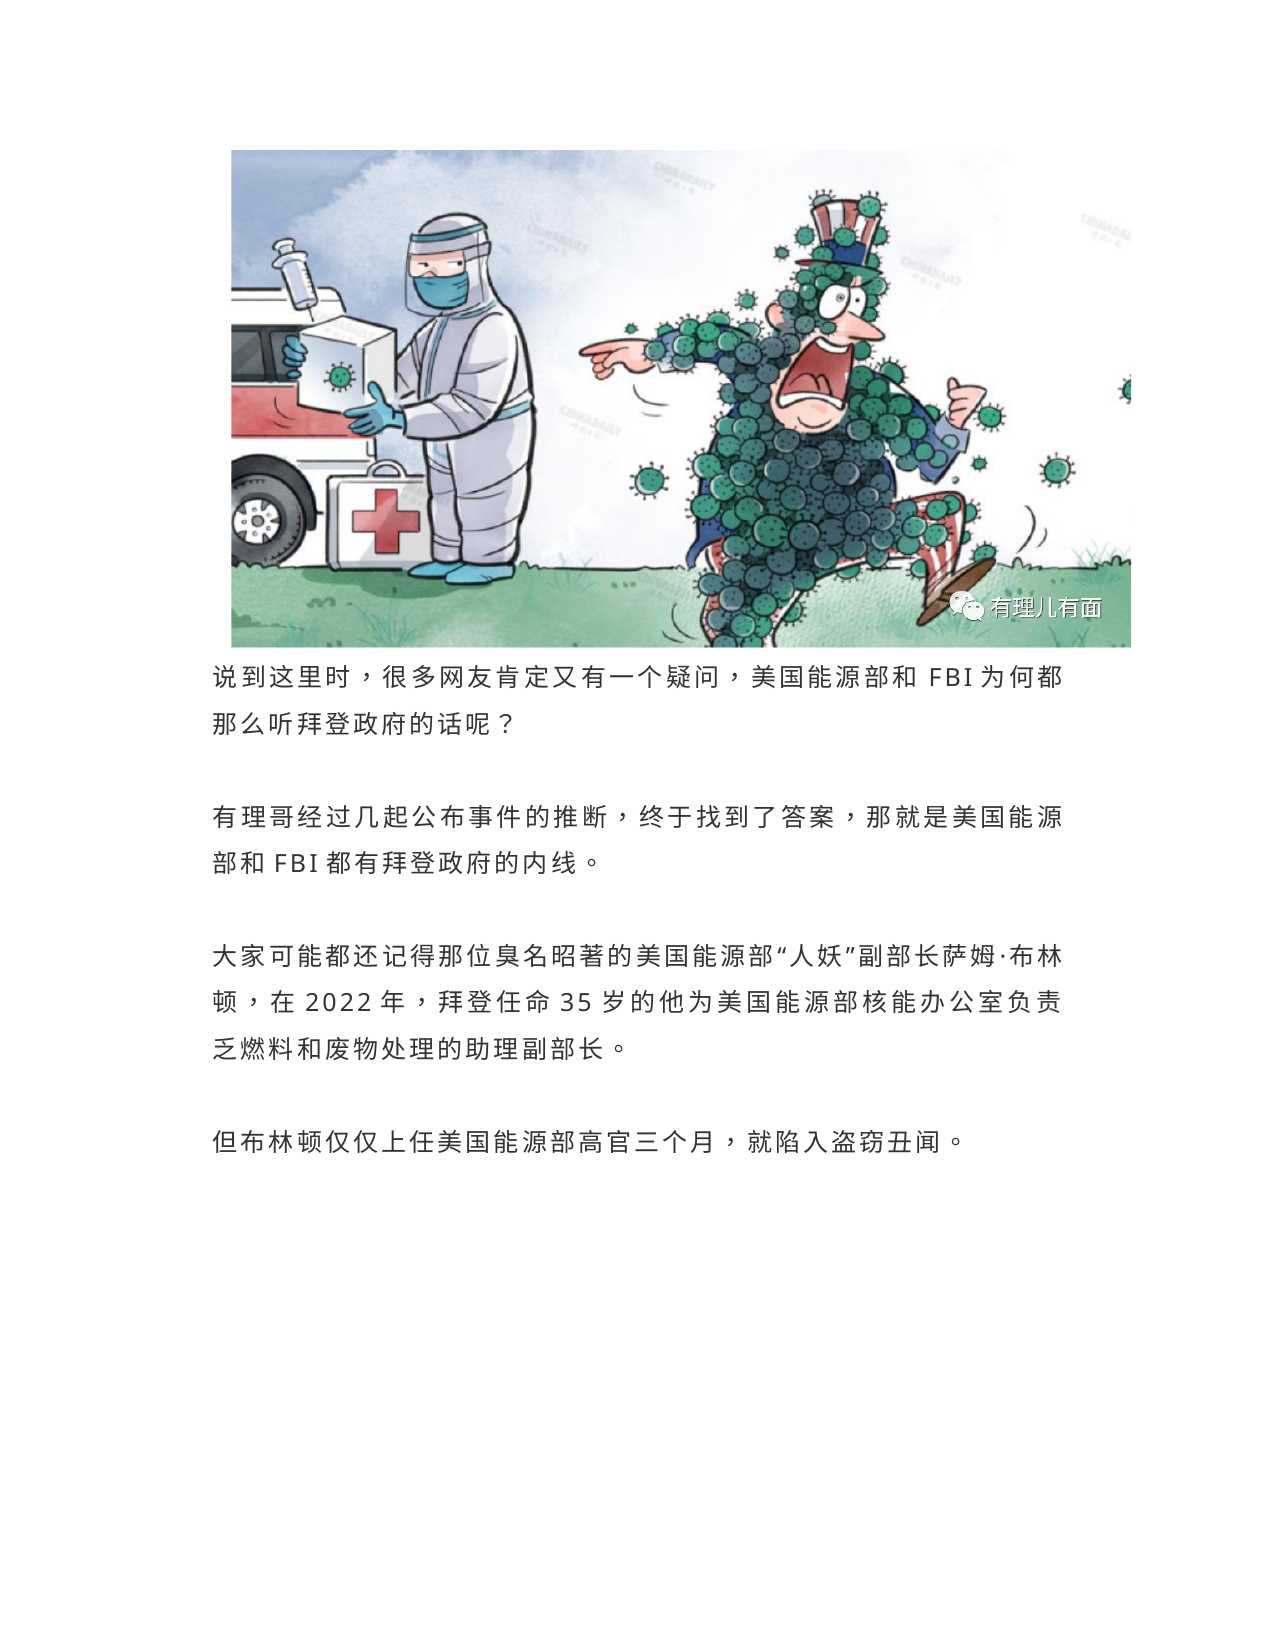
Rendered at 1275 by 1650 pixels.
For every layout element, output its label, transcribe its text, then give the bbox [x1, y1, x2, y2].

text 说到这里时，很多网友肯定又有一个疑问，美国能源部和FBI为何都那么听拜登政府的话呢？ [212, 647, 1062, 740]
text 但布林顿仅仅上任美国能源部高官三个月，就陷入盗窃丑闻。 [212, 1112, 1062, 1158]
picture [231, 150, 1132, 648]
text 大家可能都还记得那位臭名昭著的美国能源部“人妖”副部长萨姆·布林顿，在2022年，拜登任命35岁的他为美国能源部核能办公室负责乏燃料和废物处理的助理副部长。 [212, 926, 1062, 1066]
text 有理哥经过几起公布事件的推断，终于找到了答案，那就是美国能源部和FBI都有拜登政府的内线。 [212, 787, 1062, 880]
